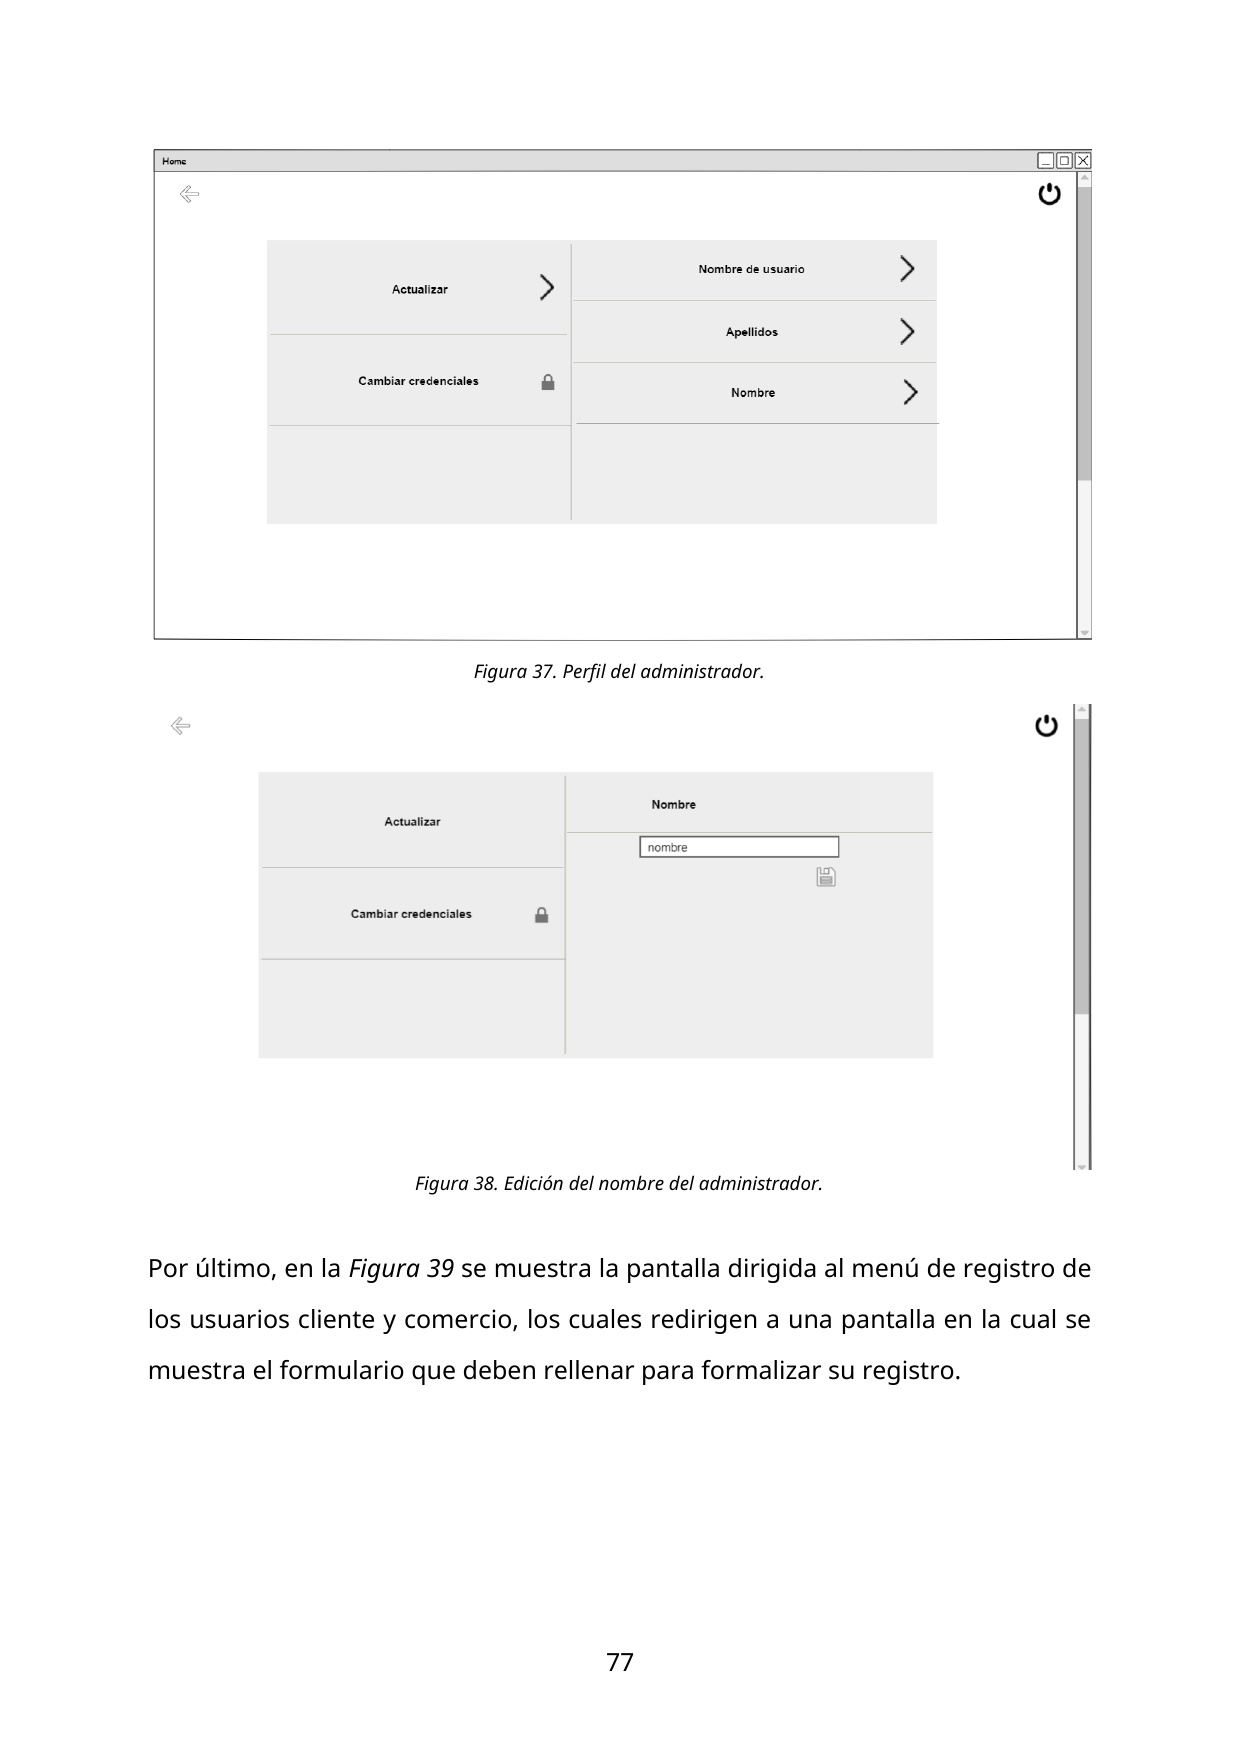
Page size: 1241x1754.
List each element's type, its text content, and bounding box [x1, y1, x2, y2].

picture [147, 704, 1092, 1170]
picture [147, 147, 1092, 641]
text Por último, en la Figura 39 se muestra la pantalla dirigida al menú de registro de los usuarios cliente y comercio, los cuales redirigen a una pantalla en la cual se muestra el formulario que deben rellenar para formalizar su registro. [148, 1250, 1092, 1386]
text Figura 37. Perfil del administrador. [148, 658, 1092, 683]
text Figura 38. Edición del nombre del administrador. [148, 1170, 1092, 1195]
